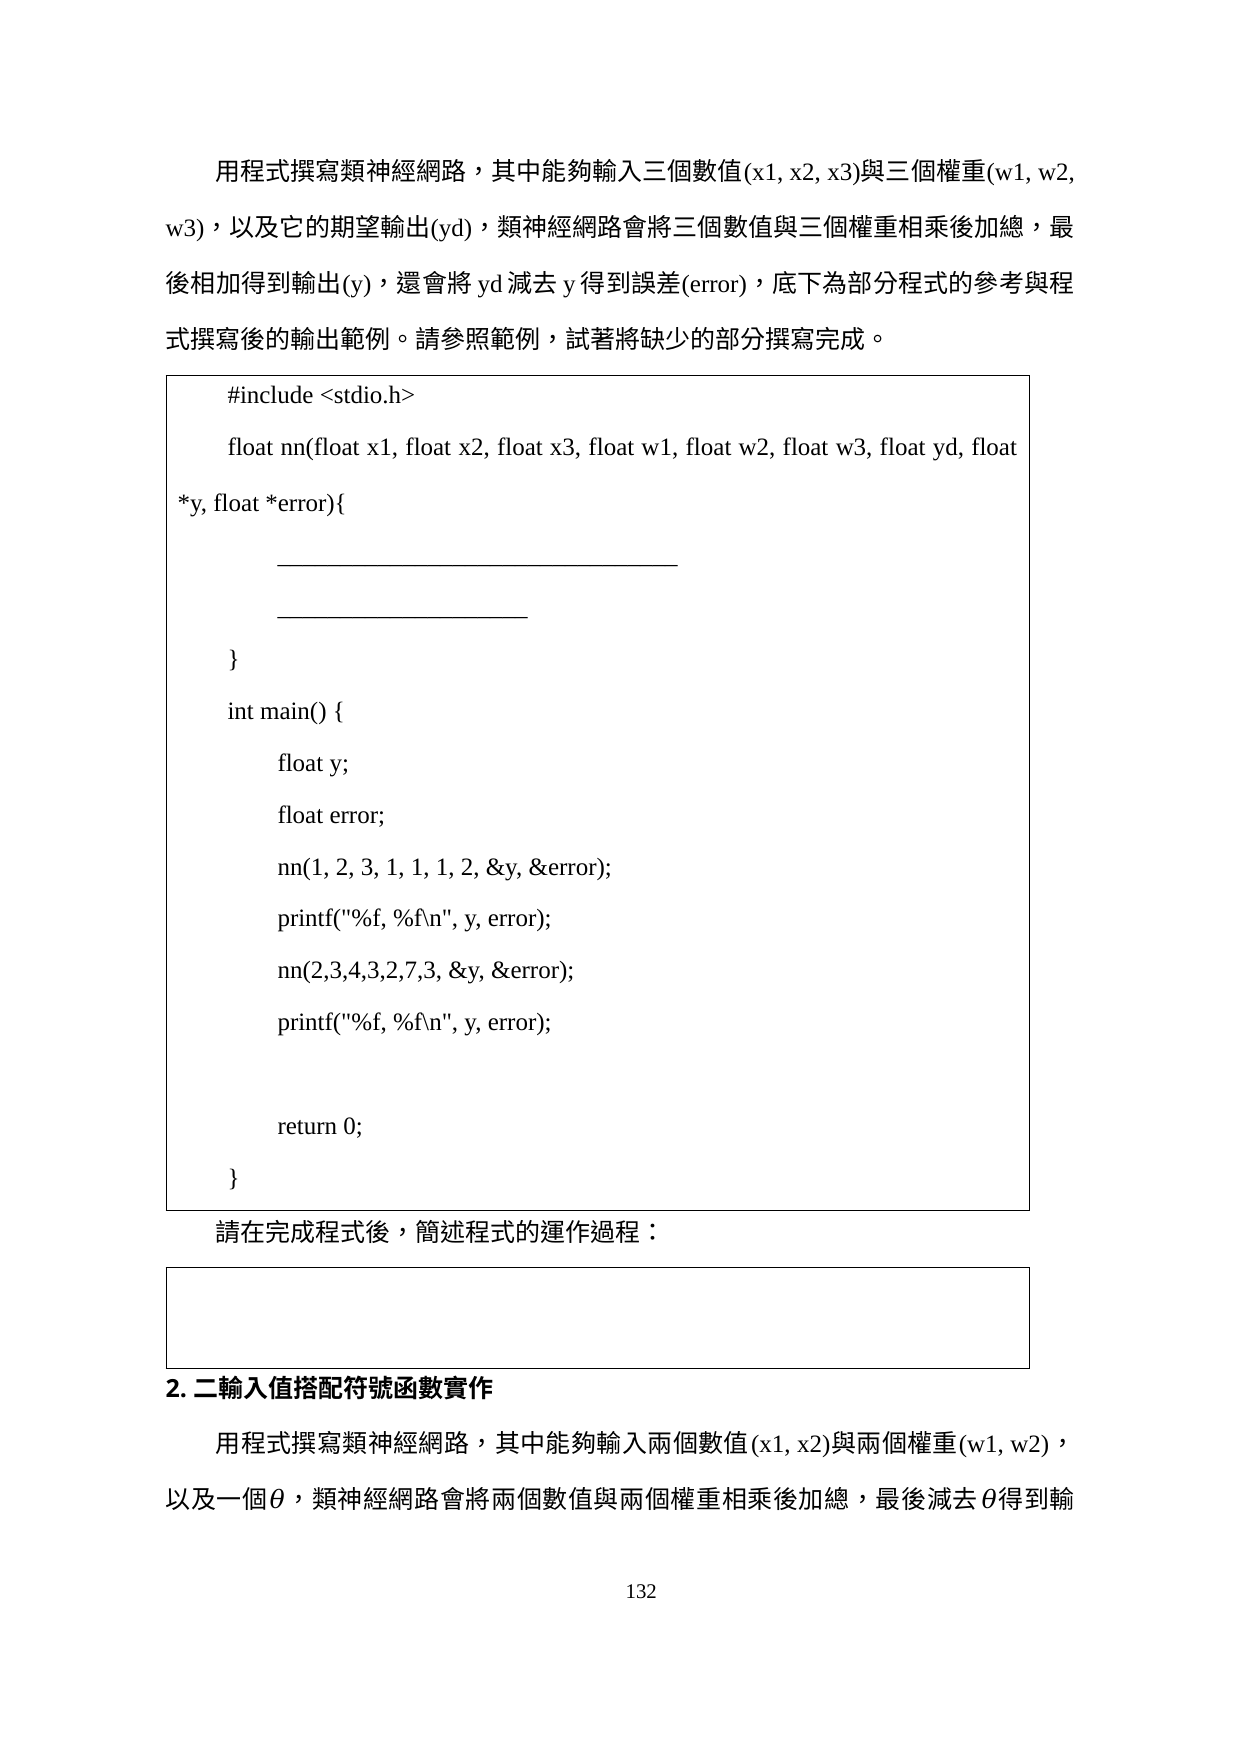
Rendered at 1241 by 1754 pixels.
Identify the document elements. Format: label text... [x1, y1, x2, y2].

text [165, 1423, 1075, 1517]
text 2. 二輸入值搭配符號函數實作 [165, 1368, 1075, 1405]
text 請在完成程式後，簡述程式的運作過程： [165, 1211, 1075, 1249]
text 用程式撰寫類神經網路，其中能夠輸入三個數值(x1, x2, x3)與三個權重(w1, w2, w3)，以及它的期望輸出(yd)，類神經網路會將三個數值與三個權重相乘後加總，最後相加得到輸出(y)，還會將yd減去y得到誤差(error)，底下為部分程式的參考與程式撰寫後的輸出範例。請參照範例，試著將缺少的部分撰寫完成。 [165, 151, 1075, 357]
table_header #include <stdio.h> float nn(float x1, float x2, float x3, float w1, float w2, float w3, float yd, float *y, float *error){ ________________________________ ____________________ } int main() { float y; float error; nn(1, 2, 3, 1, 1, 1, 2, &y, &error); printf("%f, %f\n", y, error); nn(2,3,4,3,2,7,3, &y, &error); printf("%f, %f\n", y, error); return 0; } [167, 376, 1029, 1210]
table_header [167, 1268, 1029, 1367]
